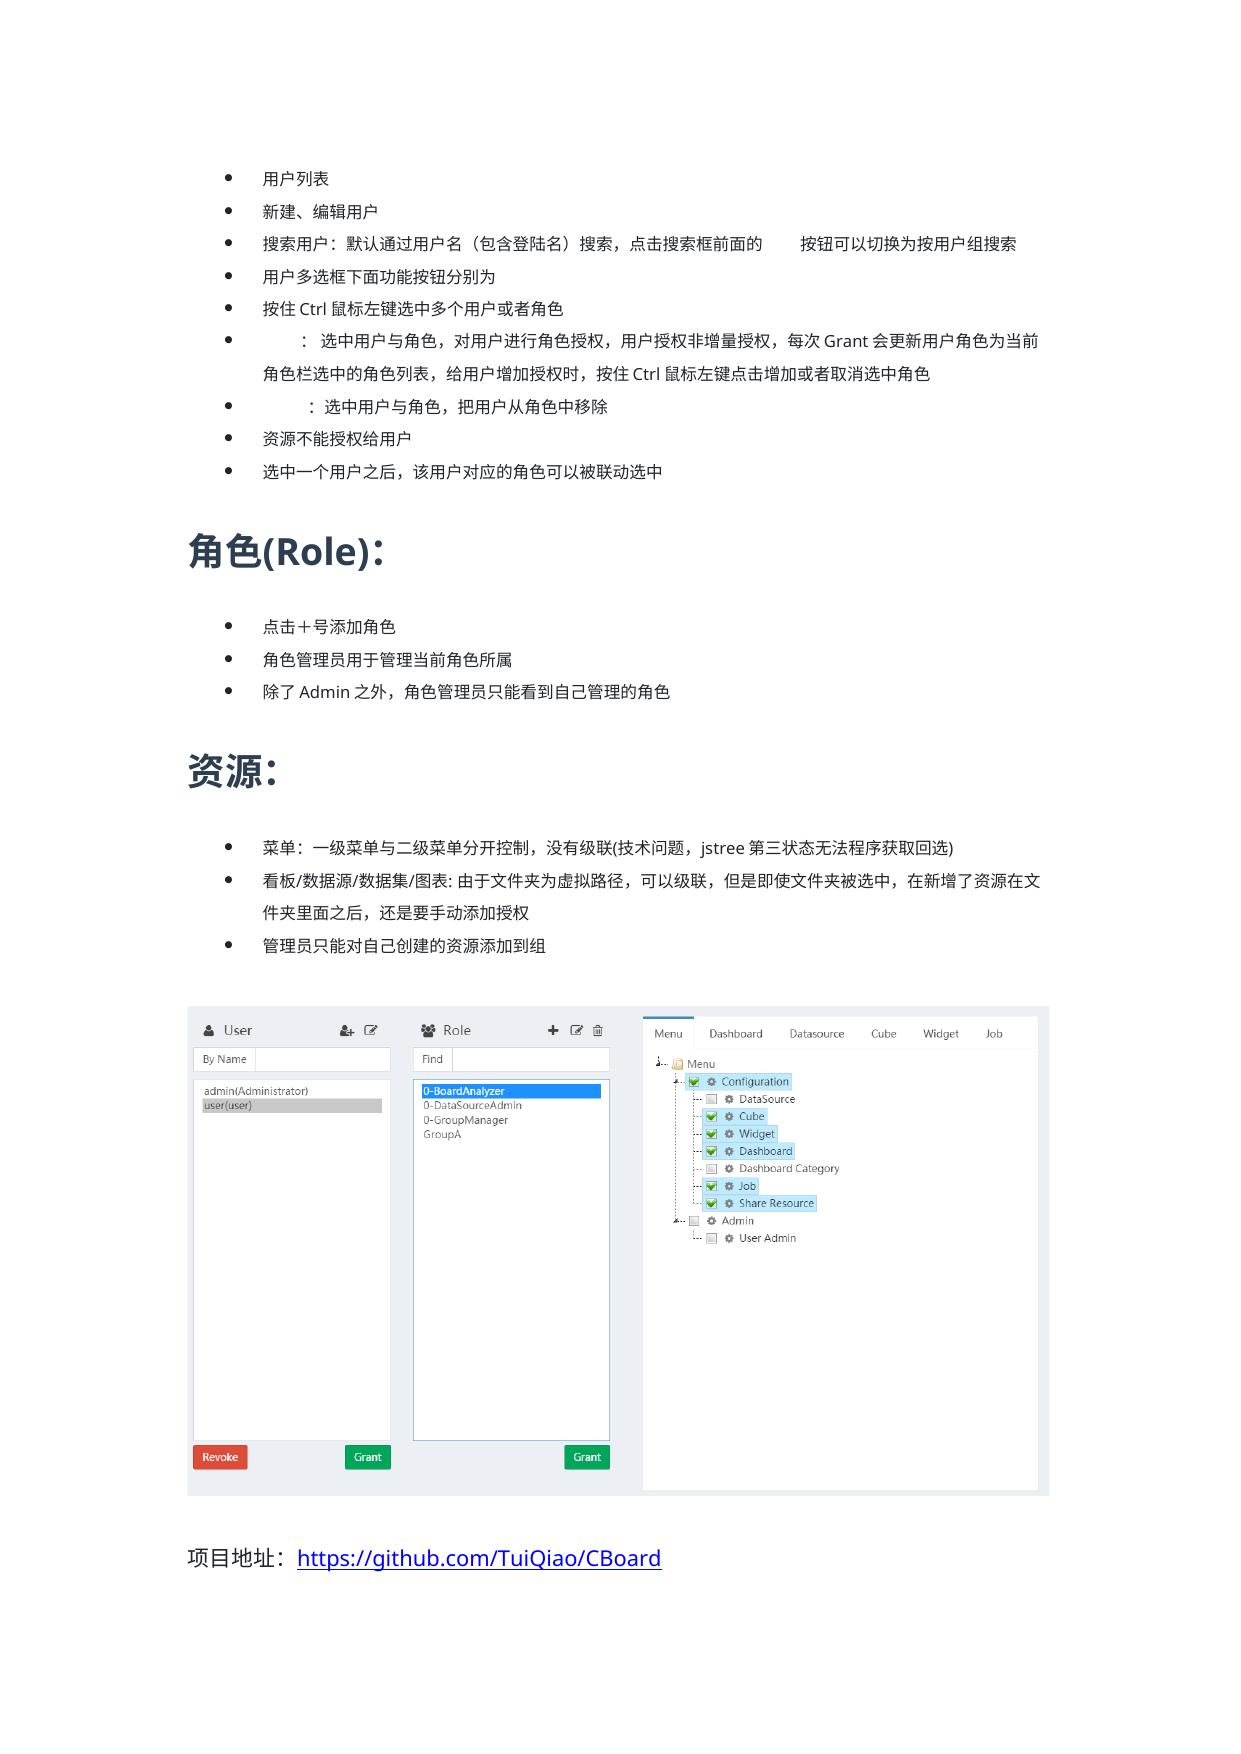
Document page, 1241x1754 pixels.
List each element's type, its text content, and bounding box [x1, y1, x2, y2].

text 角色(Role)： [187, 516, 1053, 581]
list 除了Admin之外，角色管理员只能看到自己管理的角色 [225, 675, 1053, 708]
list 菜单：一级菜单与二级菜单分开控制，没有级联(技术问题，jstree第三状态无法程序获取回选) [225, 831, 1053, 864]
list 新建、编辑用户 [225, 194, 1053, 227]
list 用户多选框下面功能按钮分别为 [225, 259, 1053, 292]
list 按住Ctrl鼠标左键选中多个用户或者角色 [225, 292, 1053, 324]
picture [187, 1006, 1050, 1496]
list 角色管理员用于管理当前角色所属 [225, 643, 1053, 675]
list 用户列表 [225, 162, 1053, 194]
list 管理员只能对自己创建的资源添加到组 [225, 929, 1053, 961]
list 搜索用户：默认通过用户名（包含登陆名）搜索，点击搜索框前面的按名称按钮可以切换为按用户组搜索 [225, 227, 1053, 259]
list Revoke：选中用户与角色，把用户从角色中移除 [225, 389, 1053, 422]
list 资源不能授权给用户 [225, 422, 1053, 454]
text 项目地址：https://github.com/TuiQiao/CBoard [187, 1541, 1053, 1574]
list 点击＋号添加角色 [225, 610, 1053, 643]
text 资源： [187, 737, 1053, 802]
list Grant： 选中用户与角色，对用户进行角色授权，用户授权非增量授权，每次Grant会更新用户角色为当前角色栏选中的角色列表，给用户增加授权时，按住Ctrl鼠标左键点击增加或者取消选中角色 [225, 324, 1053, 389]
list 选中一个用户之后，该用户对应的角色可以被联动选中 [225, 454, 1053, 487]
list 看板/数据源/数据集/图表: 由于文件夹为虚拟路径，可以级联，但是即使文件夹被选中，在新增了资源在文件夹里面之后，还是要手动添加授权 [225, 864, 1053, 929]
